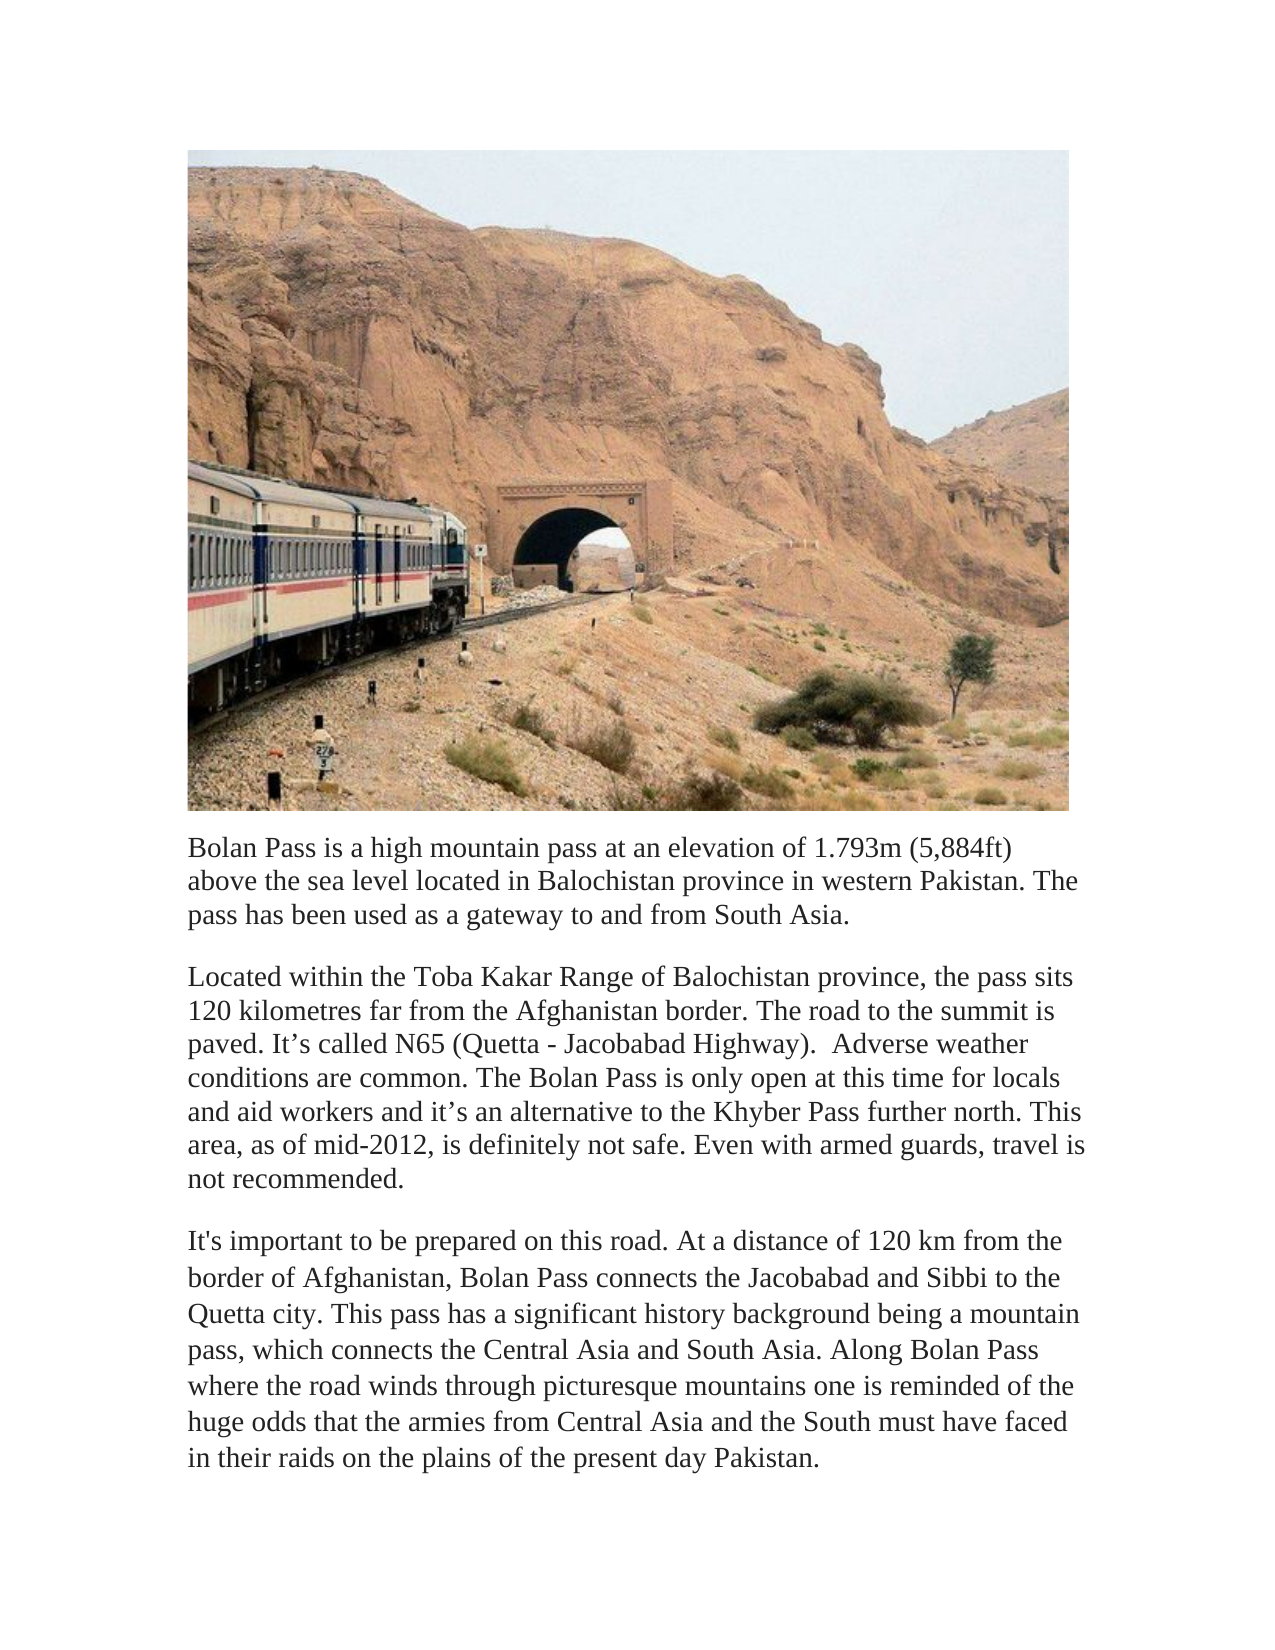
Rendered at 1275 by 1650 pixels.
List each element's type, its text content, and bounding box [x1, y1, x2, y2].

text It's important to be prepared on this road. At a distance of 120 km from the border of Afghanistan, Bolan Pass connects the Jacobabad and Sibbi to the Quetta city. This pass has a significant history background being a mountain pass, which connects the Central Asia and South Asia. Along Bolan Pass where the road winds through picturesque mountains one is reminded of the huge odds that the armies from Central Asia and the South must have faced in their raids on the plains of the present day Pakistan. [187, 1223, 1087, 1474]
picture [187, 150, 1069, 811]
text Located within the Toba Kakar Range of Balochistan province, the pass sits 120 kilometres far from the Afghanistan border. The road to the summit is paved. It’s called N65 (Quetta - Jacobabad Highway). Adverse weather conditions are common. The Bolan Pass is only open at this time for locals and aid workers and it’s an alternative to the Khyber Pass further north. This area, as of mid-2012, is definitely not safe. Even with armed guards, travel is not recommended. [187, 959, 1087, 1194]
text Bolan Pass is a high mountain pass at an elevation of 1.793m (5,884ft) above the sea level located in Balochistan province in western Pakistan. The pass has been used as a gateway to and from South Asia. [187, 830, 1087, 930]
